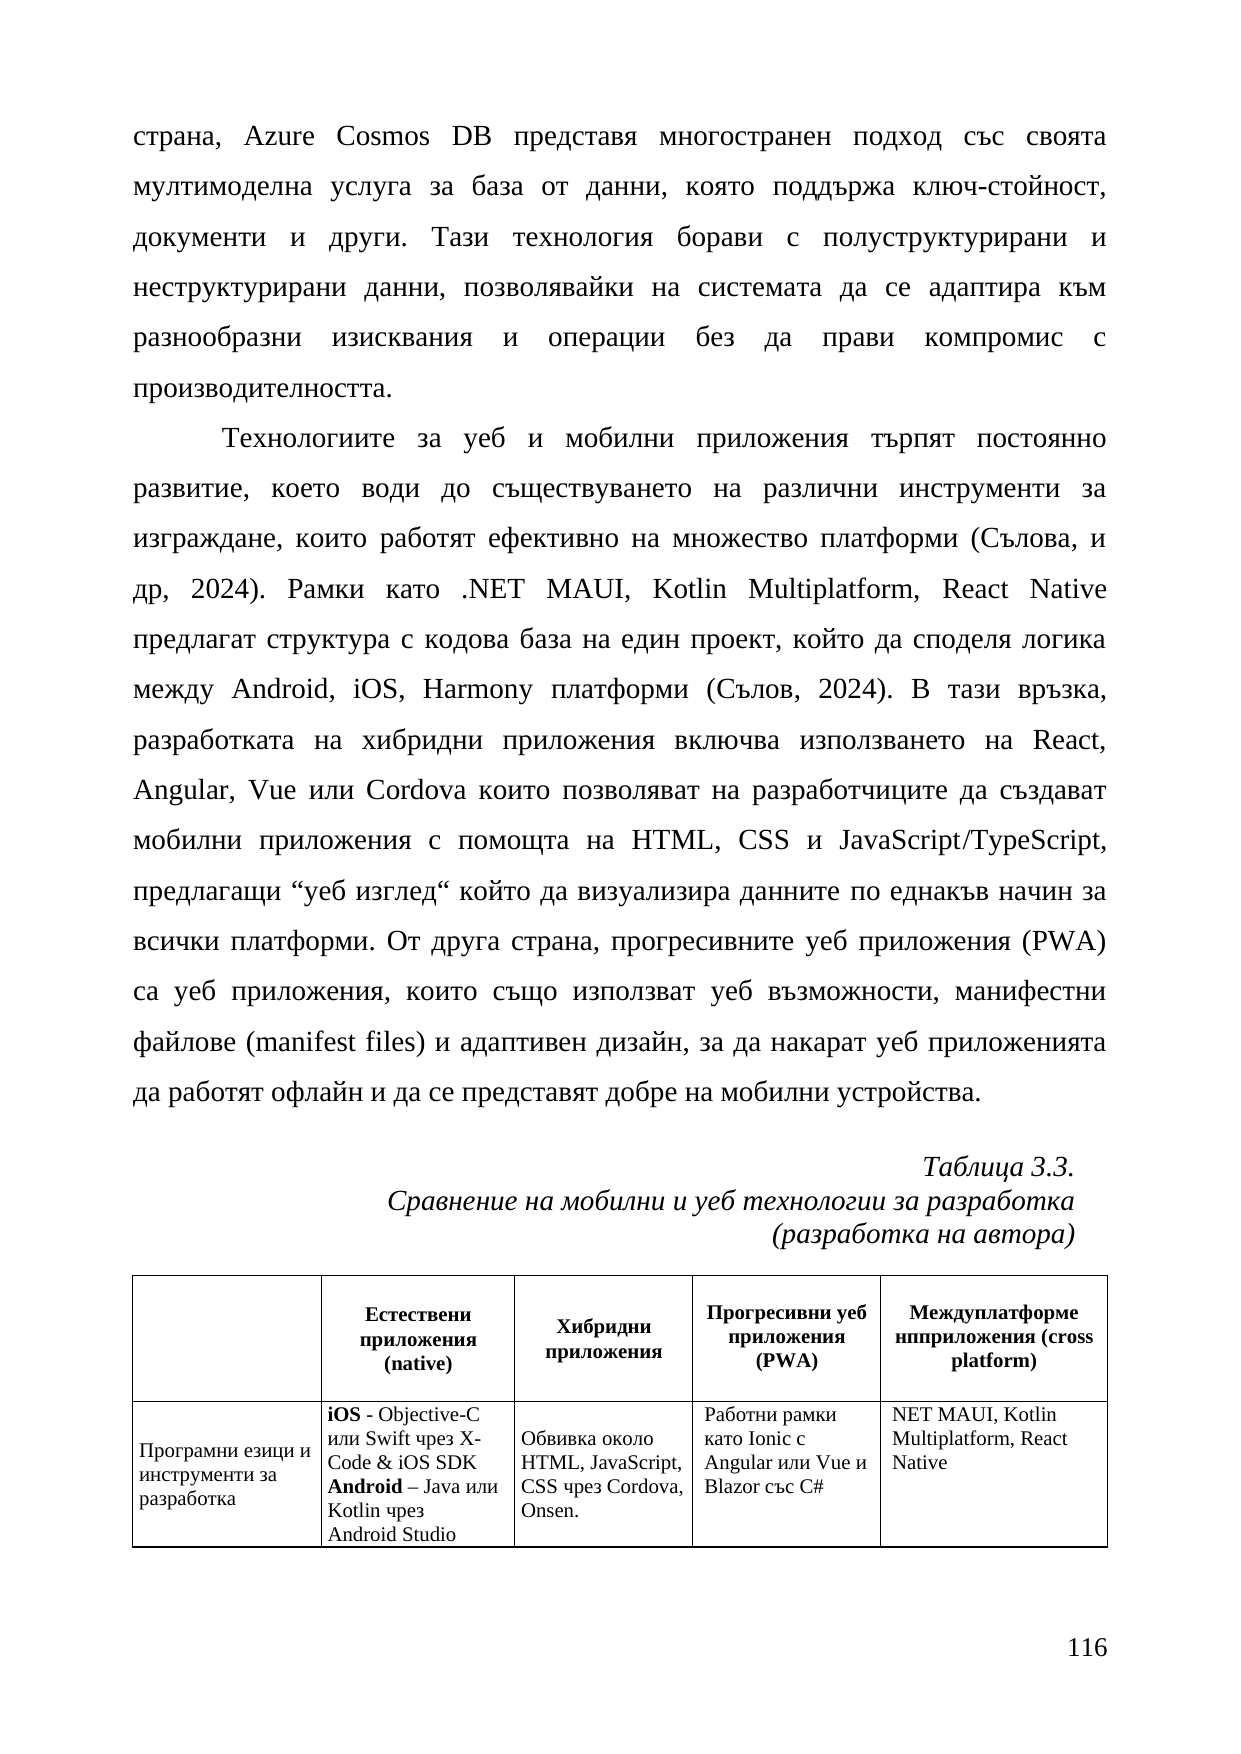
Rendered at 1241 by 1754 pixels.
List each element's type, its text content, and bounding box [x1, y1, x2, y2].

table_cell iOS - Objective-C или Swift чрез X-Code & iOS SDK Android – Java или Kotlin чрез Android Studio [322, 1402, 514, 1546]
table_cell NET MAUI, Kotlin Multiplatform, React Native [881, 1402, 1107, 1546]
table_cell Работни рамки като Ionic с Angular или Vue и Blazor със C# [693, 1402, 880, 1546]
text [133, 118, 1107, 403]
table_header Eстествени приложения (native) [322, 1276, 514, 1401]
text Технологиите за уеб и мобилни приложения търпят постоянно развитие, което води до съществуването на различни инструменти за изграждане, които работят ефективно на множество платформи (Сълова, и др, 2024). Рамки като .NET MAUI, Kotlin Multiplatform, React Native предлагат структура с кодова база на един проект, който да споделя логика между Android, iOS, Harmony платформи (Сълов, 2024). В тази връзка, разработката на хибридни приложения включва използването на React, Angular, Vue или Cordova които позволяват на разработчиците да създават мобилни приложения с помощта на HTML, CSS и JavaScript/TypeScript, предлагащи “уеб изглед“ който да визуализира данните по еднакъв начин за всички платформи. От друга страна, прогресивните уеб приложения (PWA) са уеб приложения, които също използват уеб възможности, манифестни файлове (manifest files) и адаптивен дизайн, за да накарат уеб приложенията да работят офлайн и да се представят добре на мобилни устройства. [133, 420, 1107, 1108]
table_header Прогресивни уеб приложения (PWA) [693, 1276, 880, 1401]
table_header [133, 1276, 321, 1401]
title Таблица 3.3. Сравнение на мобилни и уеб технологии за разработка (разработка на автора) [192, 1149, 1078, 1250]
table_header Хибридни приложения [515, 1276, 692, 1401]
table_cell Програмни езици и инструменти за разработка [133, 1402, 321, 1546]
table_cell Oбвивка около HTML, JavaScript, CSS чрез Cordova, Onsen. [515, 1402, 692, 1546]
table_header Междуплатформенпприложения (cross platform) [881, 1276, 1107, 1401]
